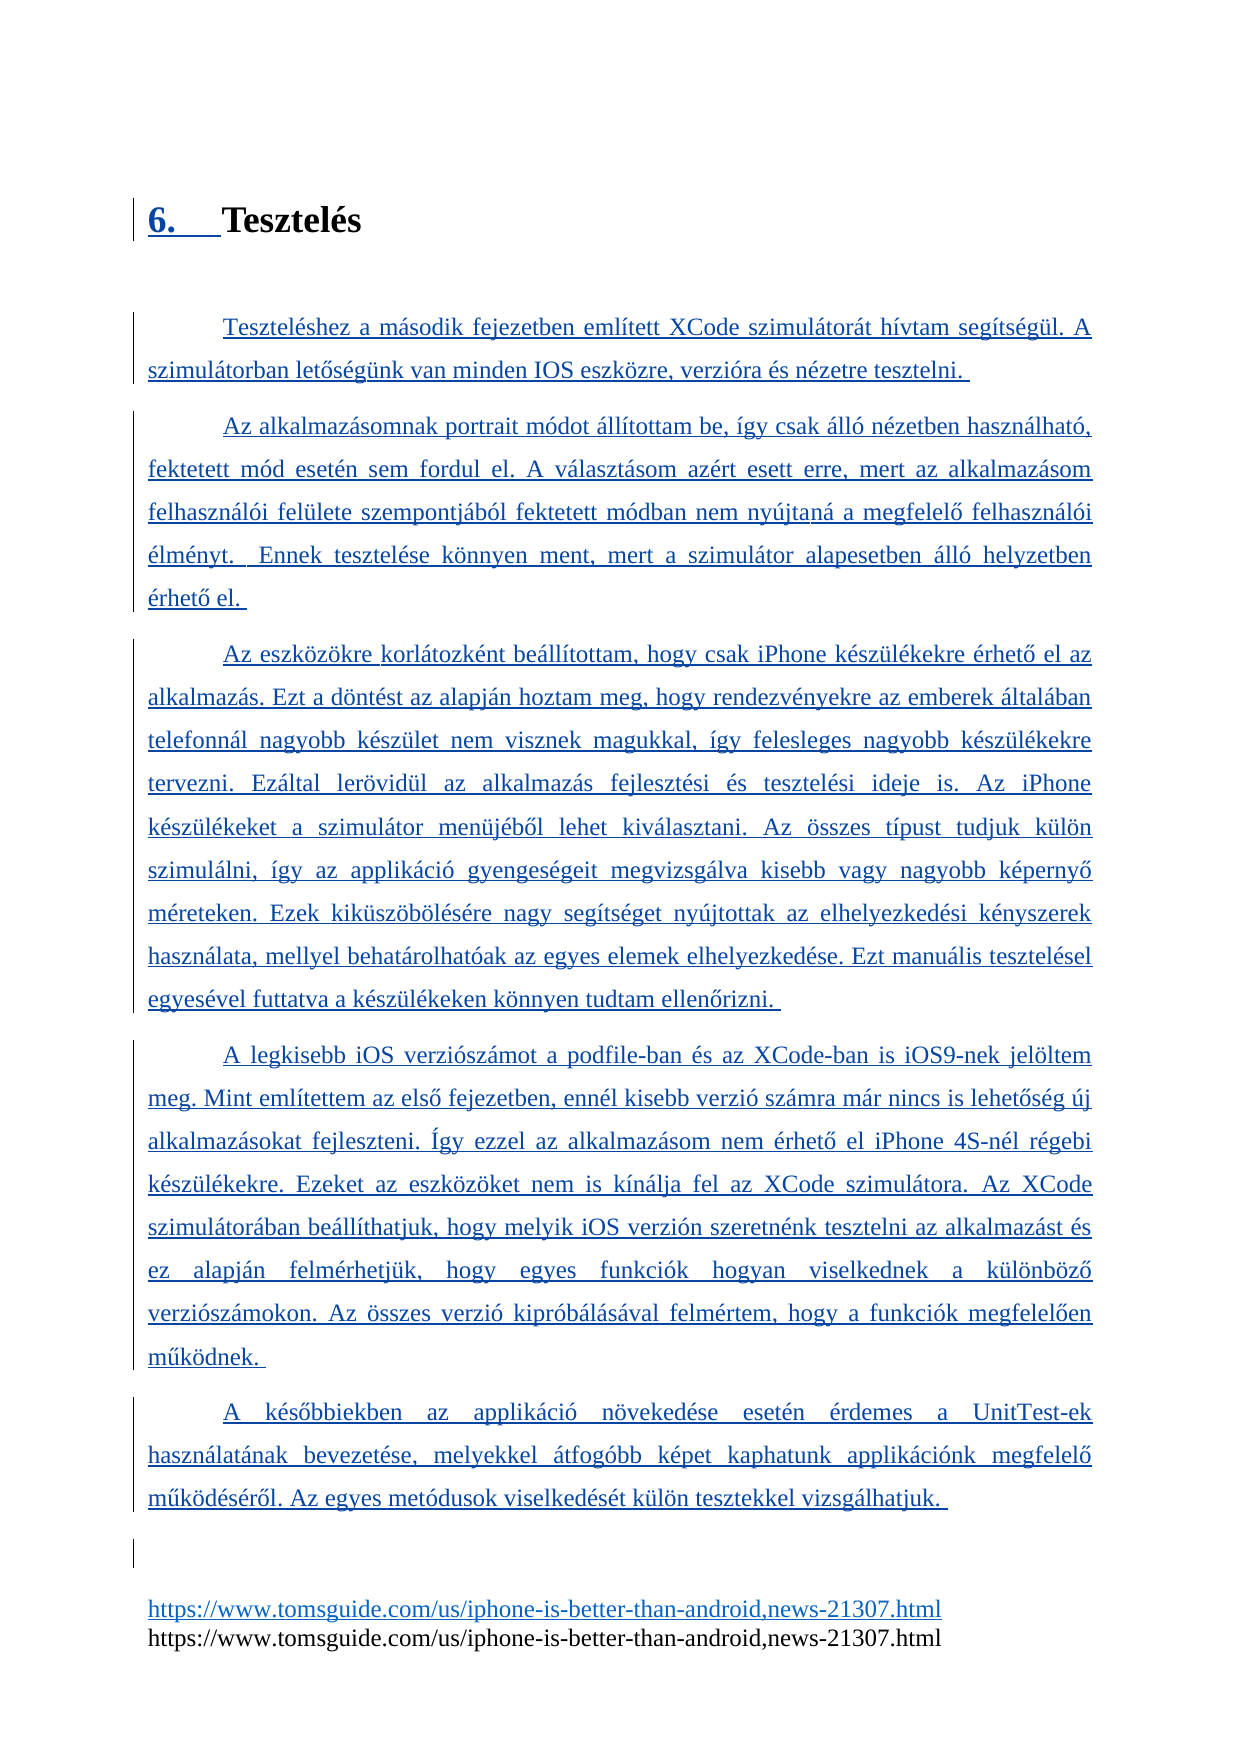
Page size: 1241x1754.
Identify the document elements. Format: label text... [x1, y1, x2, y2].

subtitle Tesztelés [148, 198, 1092, 241]
